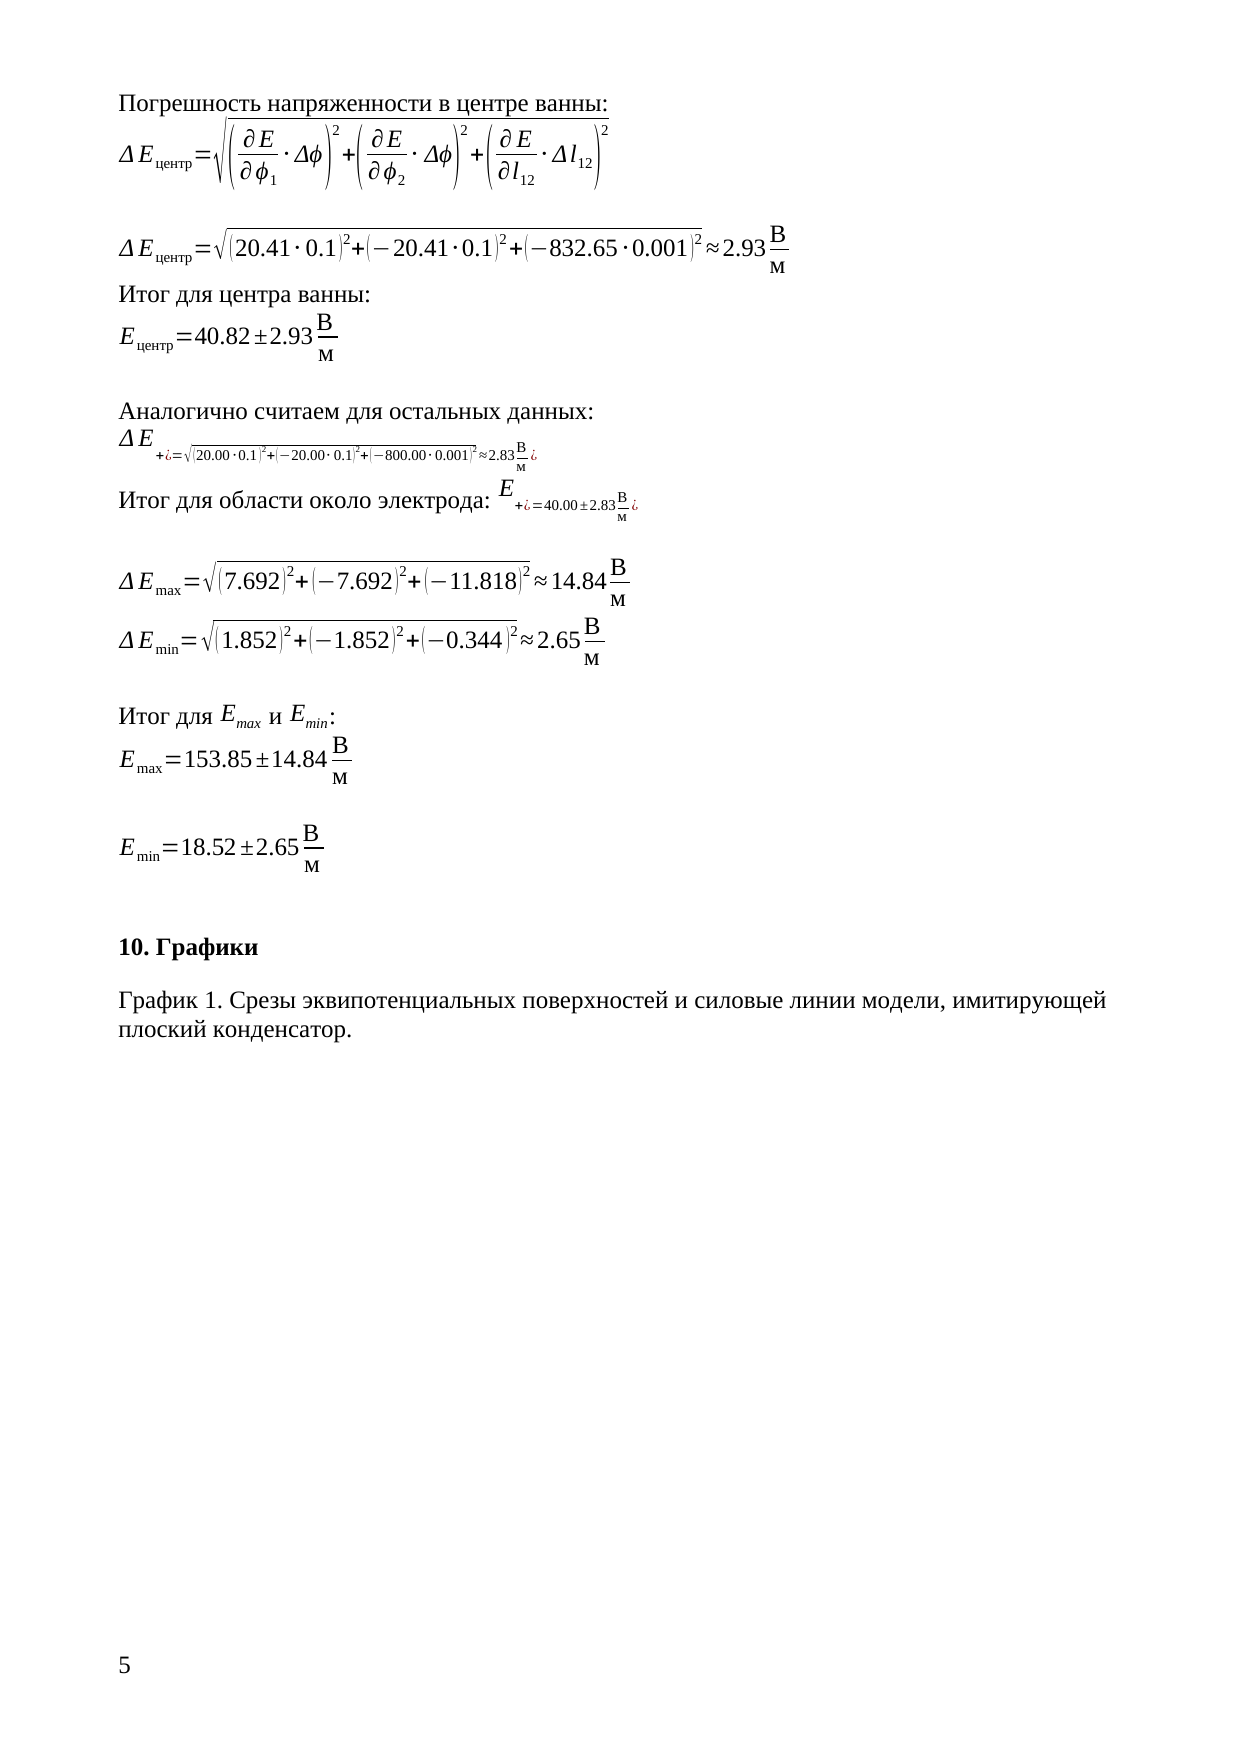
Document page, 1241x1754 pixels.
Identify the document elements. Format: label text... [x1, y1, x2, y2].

text 10. Графики [118, 932, 1181, 961]
text Итог для области около электрода: [118, 475, 1181, 525]
text Итог для и : [118, 700, 1181, 731]
text Итог для центра ванны: [118, 279, 1181, 308]
text График 1. Срезы эквипотенциальных поверхностей и силовые линии модели, имитирующей плоский конденсатор. [118, 986, 1181, 1043]
text Погрешность напряженности в центре ванны: [118, 88, 1181, 117]
text Аналогично считаем для остальных данных: [118, 396, 1181, 475]
